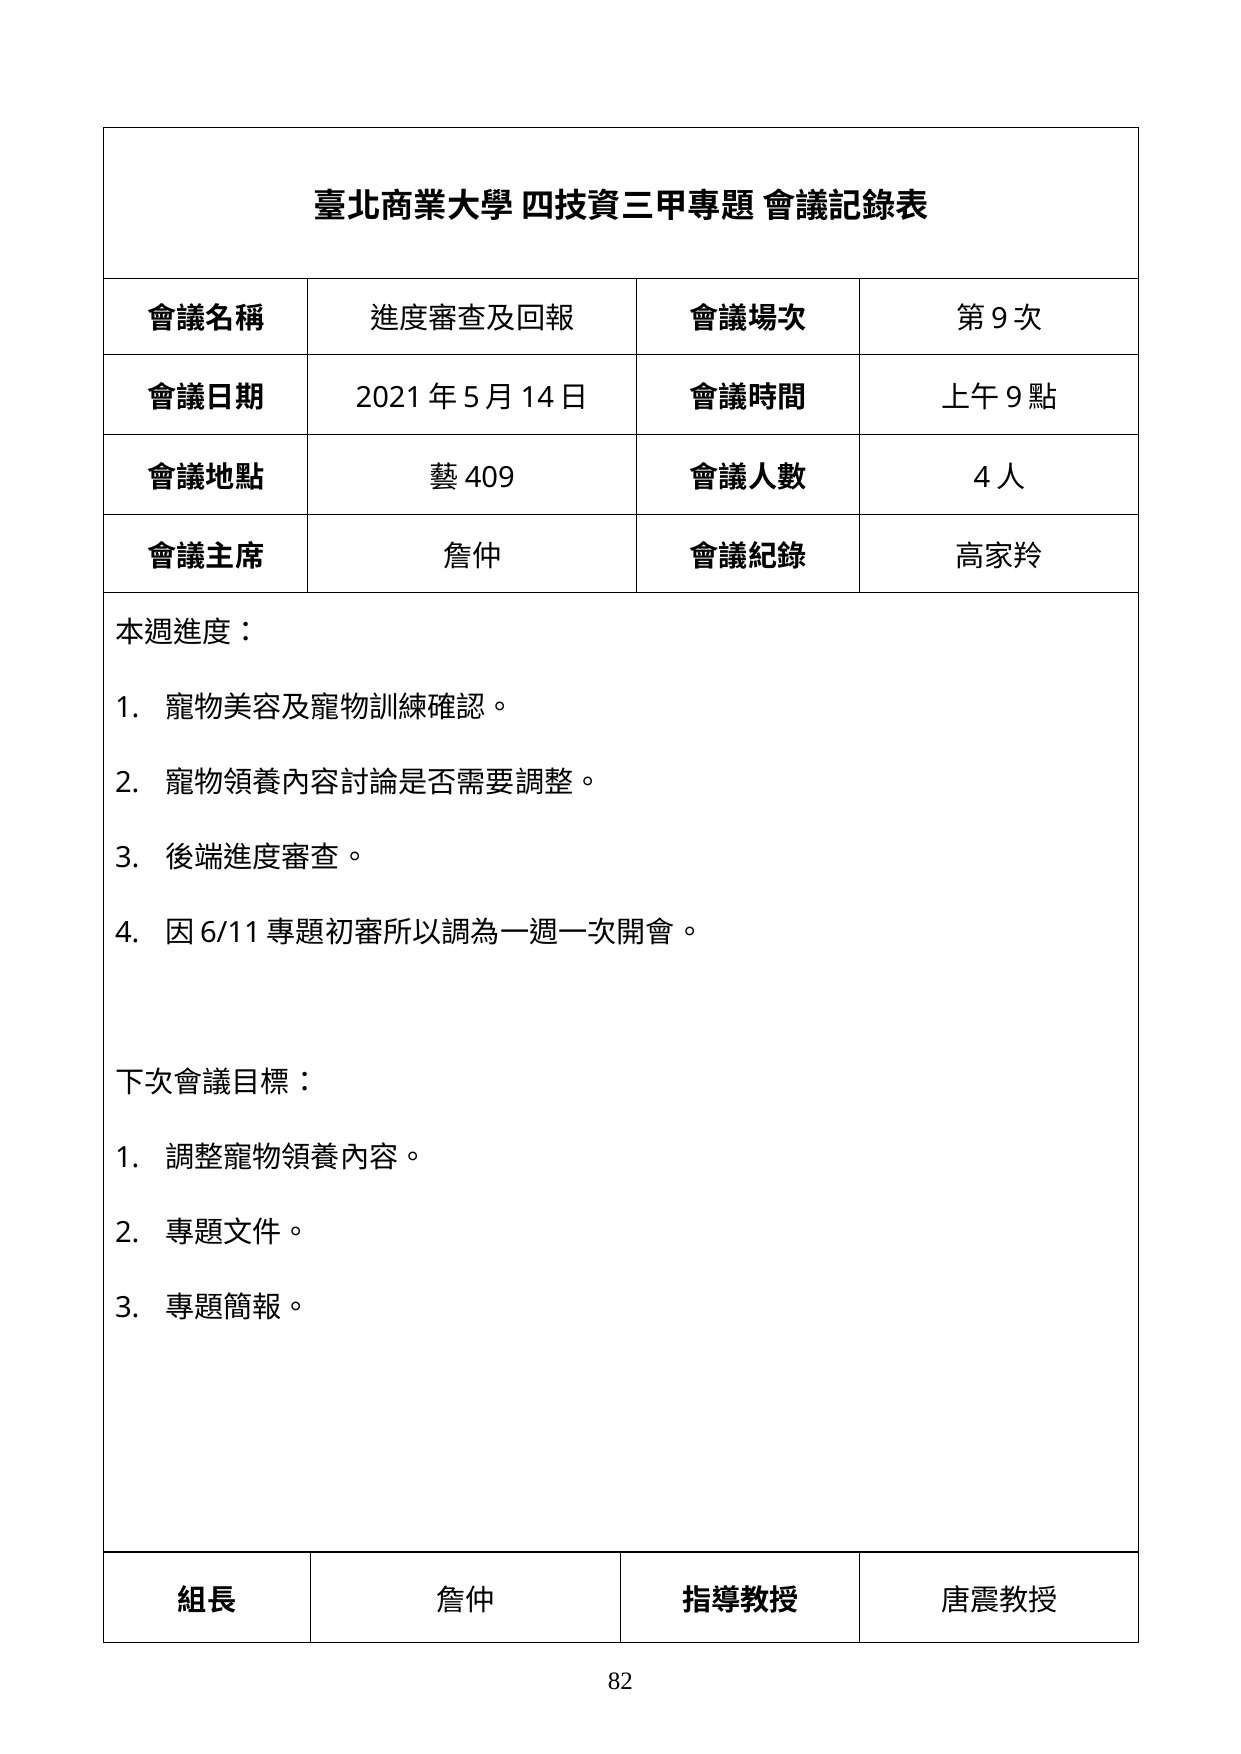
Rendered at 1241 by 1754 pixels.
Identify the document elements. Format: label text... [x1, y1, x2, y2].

table_cell 會議日期 [104, 355, 307, 434]
table_cell 會議名稱 [104, 279, 307, 354]
table_cell 會議人數 [637, 435, 859, 514]
table_cell 會議時間 [637, 355, 859, 434]
table_cell 會議場次 [637, 279, 859, 354]
table_cell 會議主席 [104, 515, 307, 592]
table_cell 2021年5月14日 [308, 355, 636, 434]
table_cell 組長 [104, 1553, 310, 1642]
table_cell 會議地點 [104, 435, 307, 514]
table_cell 進度審查及回報 [308, 279, 636, 354]
table_cell 詹仲 [311, 1553, 620, 1642]
table_cell 高家羚 [860, 515, 1138, 592]
table_cell 唐震教授 [860, 1553, 1138, 1642]
table_cell 上午9點 [860, 355, 1138, 434]
table_cell 藝409 [308, 435, 636, 514]
table_cell 會議紀錄 [637, 515, 859, 592]
table_cell 第9次 [860, 279, 1138, 354]
table_cell 詹仲 [308, 515, 636, 592]
table_cell 本週進度： 寵物美容及寵物訓練確認。 寵物領養內容討論是否需要調整。 後端進度審查。 因6/11專題初審所以調為一週一次開會。 下次會議目標： 調整寵物領養內容。 專題文件。 專題簡報。 [104, 593, 1138, 1551]
table_cell 4人 [860, 435, 1138, 514]
table_cell 指導教授 [621, 1553, 859, 1642]
table_header 臺北商業大學 四技資三甲專題 會議記錄表 [104, 128, 1138, 278]
